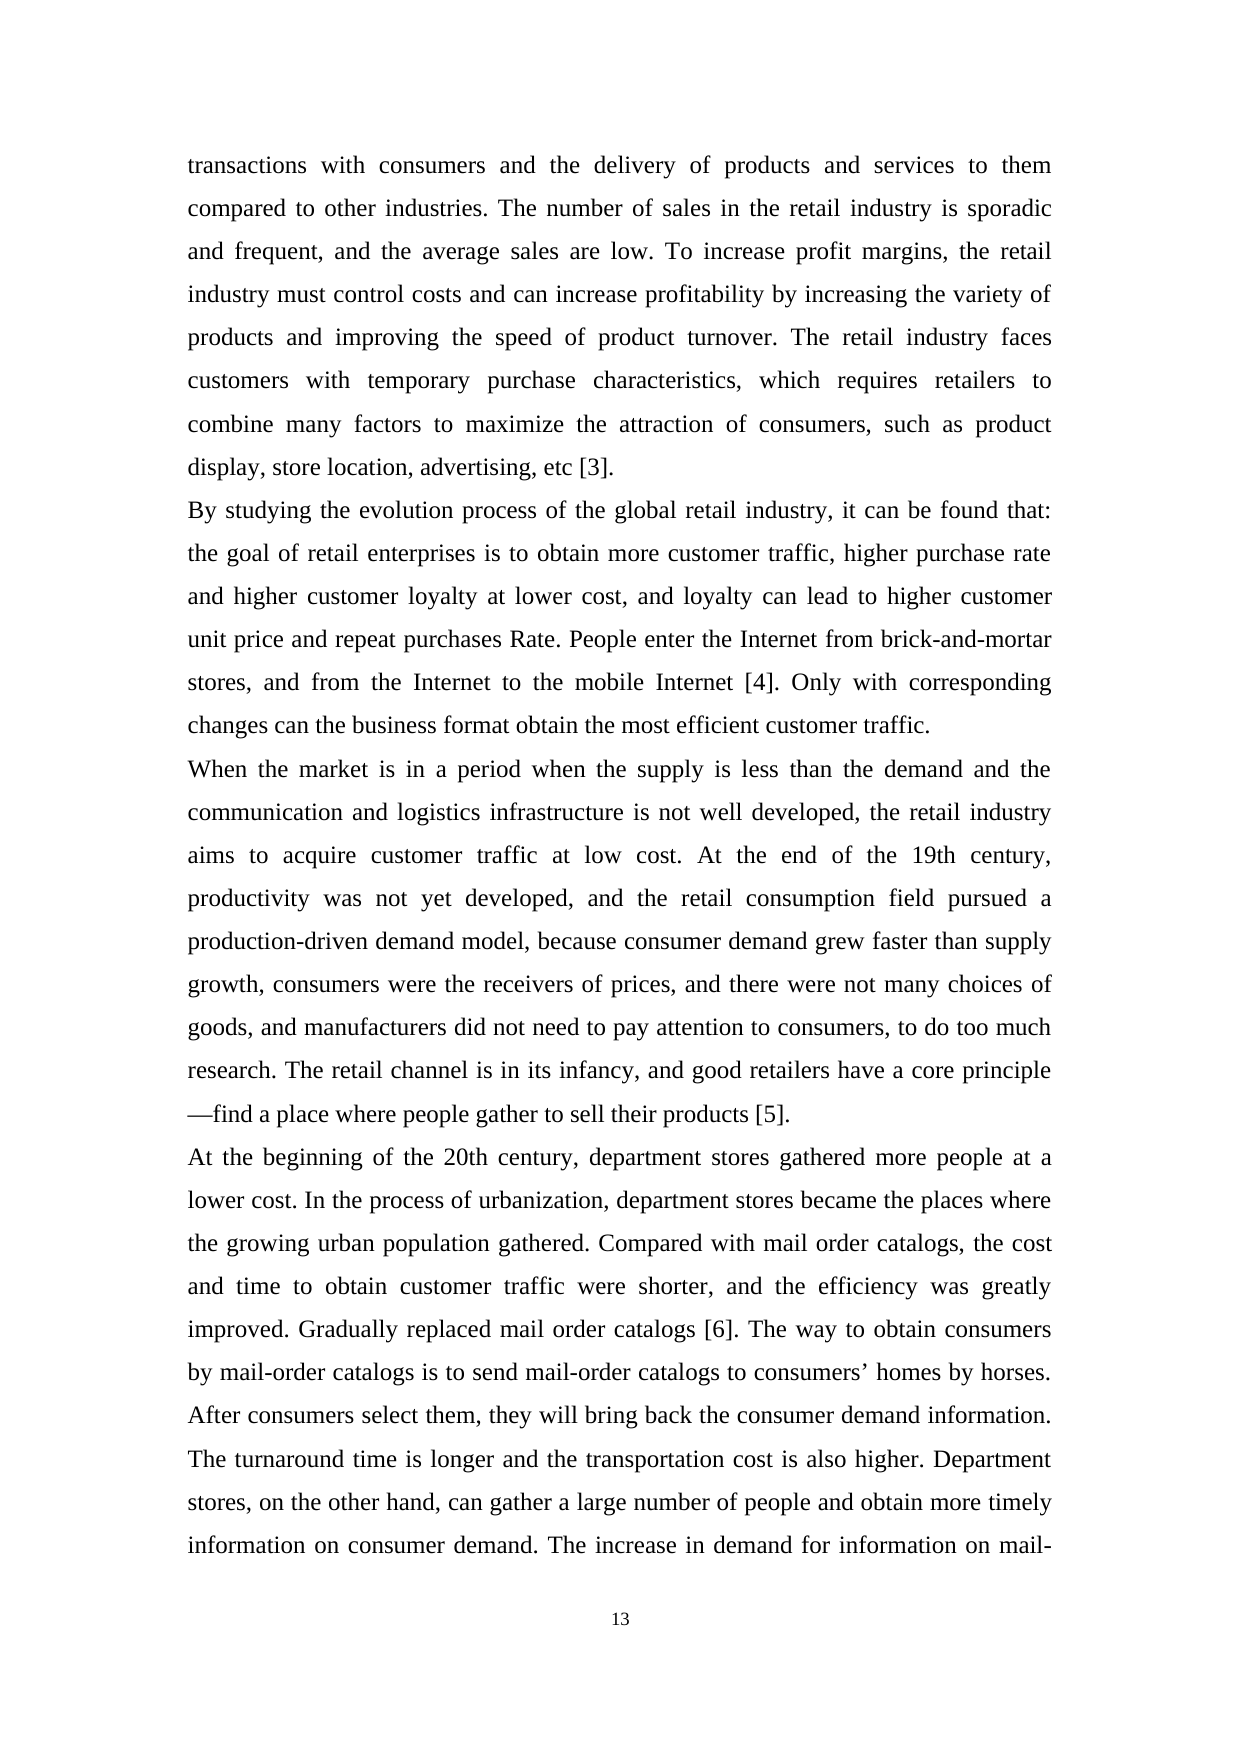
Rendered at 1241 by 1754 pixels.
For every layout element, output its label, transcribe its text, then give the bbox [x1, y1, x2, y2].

text When the market is in a period when the supply is less than the demand and the communication and logistics infrastructure is not well developed, the retail industry aims to acquire customer traffic at low cost. At the end of the 19th century, productivity was not yet developed, and the retail consumption field pursued a production-driven demand model, because consumer demand grew faster than supply growth, consumers were the receivers of prices, and there were not many choices of goods, and manufacturers did not need to pay attention to consumers, to do too much research. The retail channel is in its infancy, and good retailers have a core principle—find a place where people gather to sell their products [5]. [187, 754, 1053, 1127]
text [187, 150, 1053, 481]
text By studying the evolution process of the global retail industry, it can be found that: the goal of retail enterprises is to obtain more customer traffic, higher purchase rate and higher customer loyalty at lower cost, and loyalty can lead to higher customer unit price and repeat purchases Rate. People enter the Internet from brick-and-mortar stores, and from the Internet to the mobile Internet [4]. Only with corresponding changes can the business format obtain the most efficient customer traffic. [187, 495, 1053, 739]
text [187, 1142, 1053, 1559]
